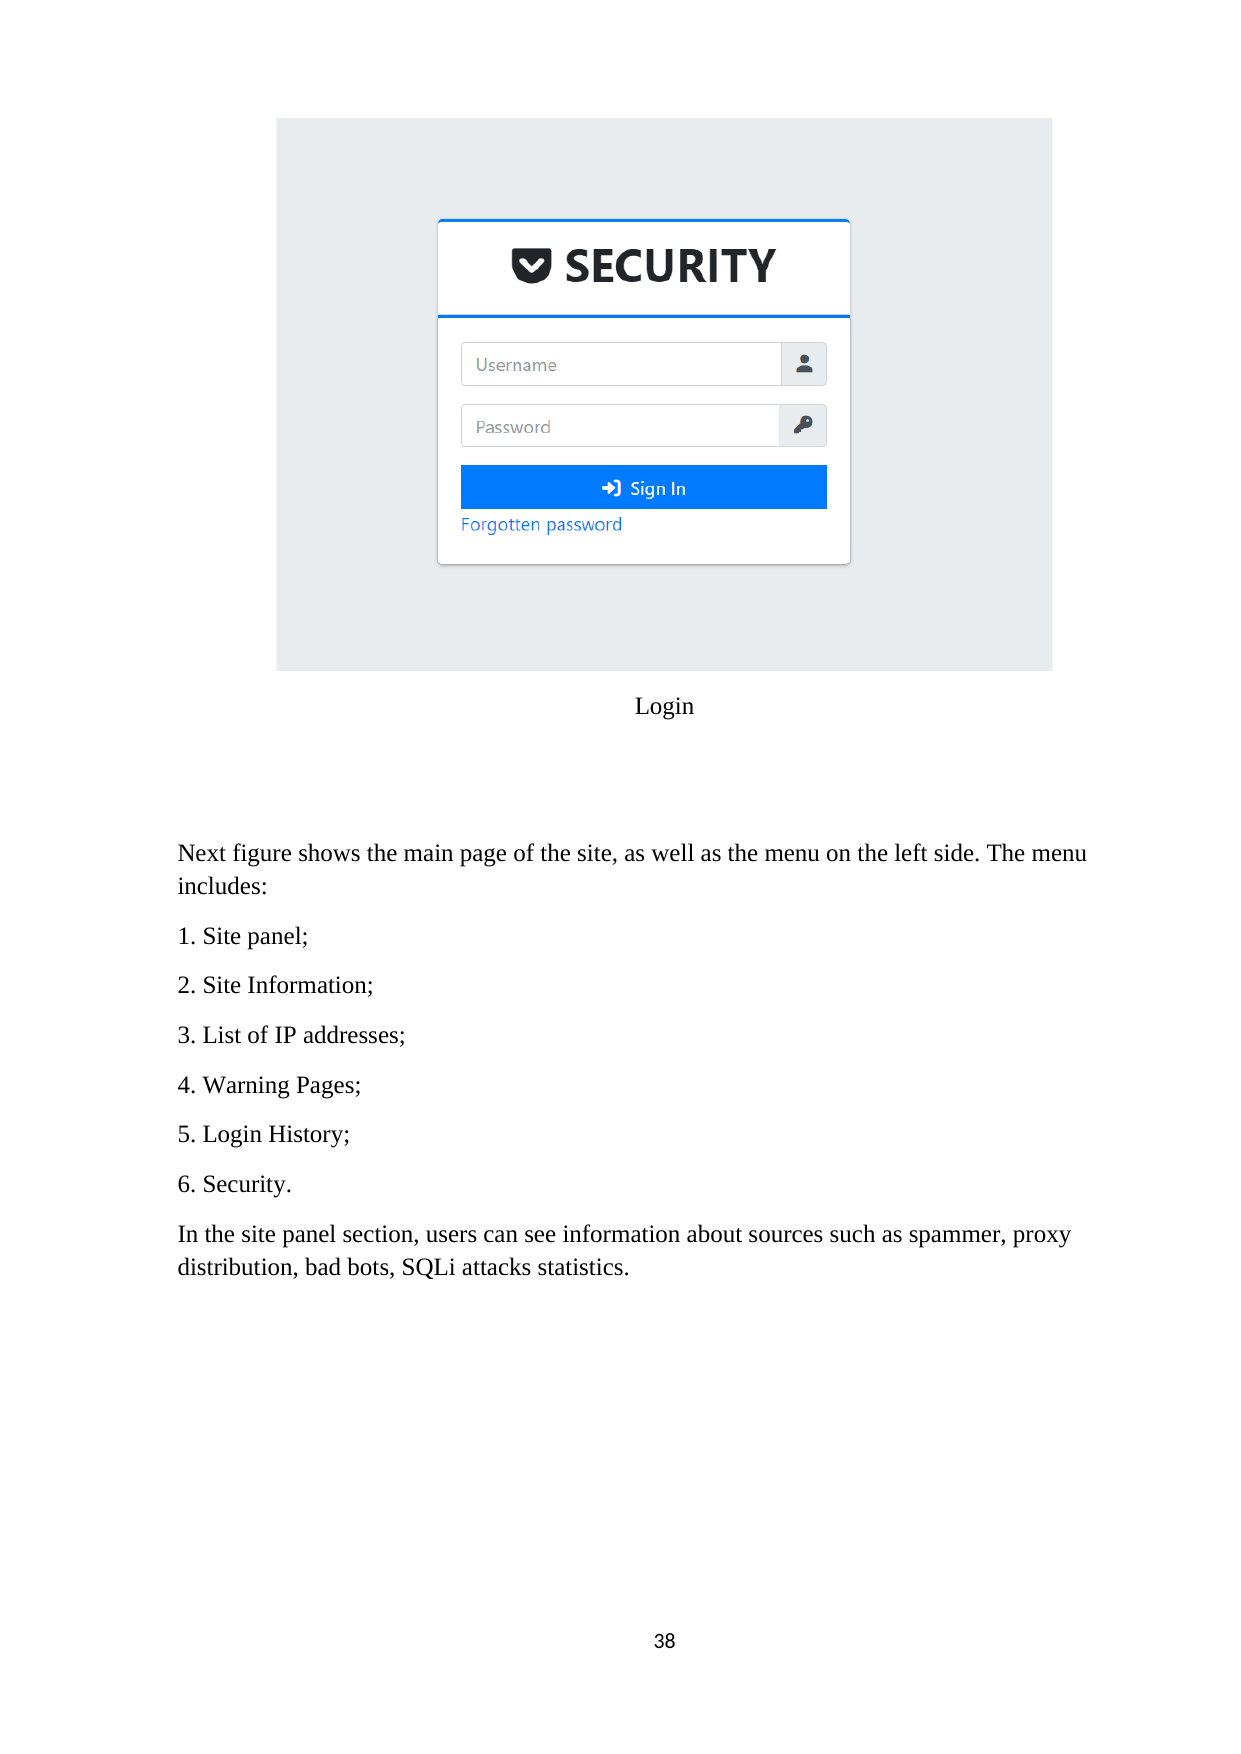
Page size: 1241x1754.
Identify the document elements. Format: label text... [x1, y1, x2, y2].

text 4. Warning Pages; [177, 1070, 1152, 1099]
text 6. Security. [177, 1169, 1152, 1198]
text Next figure shows the main page of the site, as well as the menu on the left side. The menu includes: [177, 838, 1152, 900]
text In the site panel section, users can see information about sources such as spammer, proxy distribution, bad bots, SQLi attacks statistics. [177, 1219, 1152, 1281]
text 5. Login History; [177, 1119, 1152, 1148]
text 3. List of IP addresses; [177, 1020, 1152, 1049]
text 2. Site Information; [177, 971, 1152, 999]
text 1. Site panel; [177, 921, 1152, 949]
text Login [177, 691, 1152, 720]
picture [276, 118, 1053, 671]
